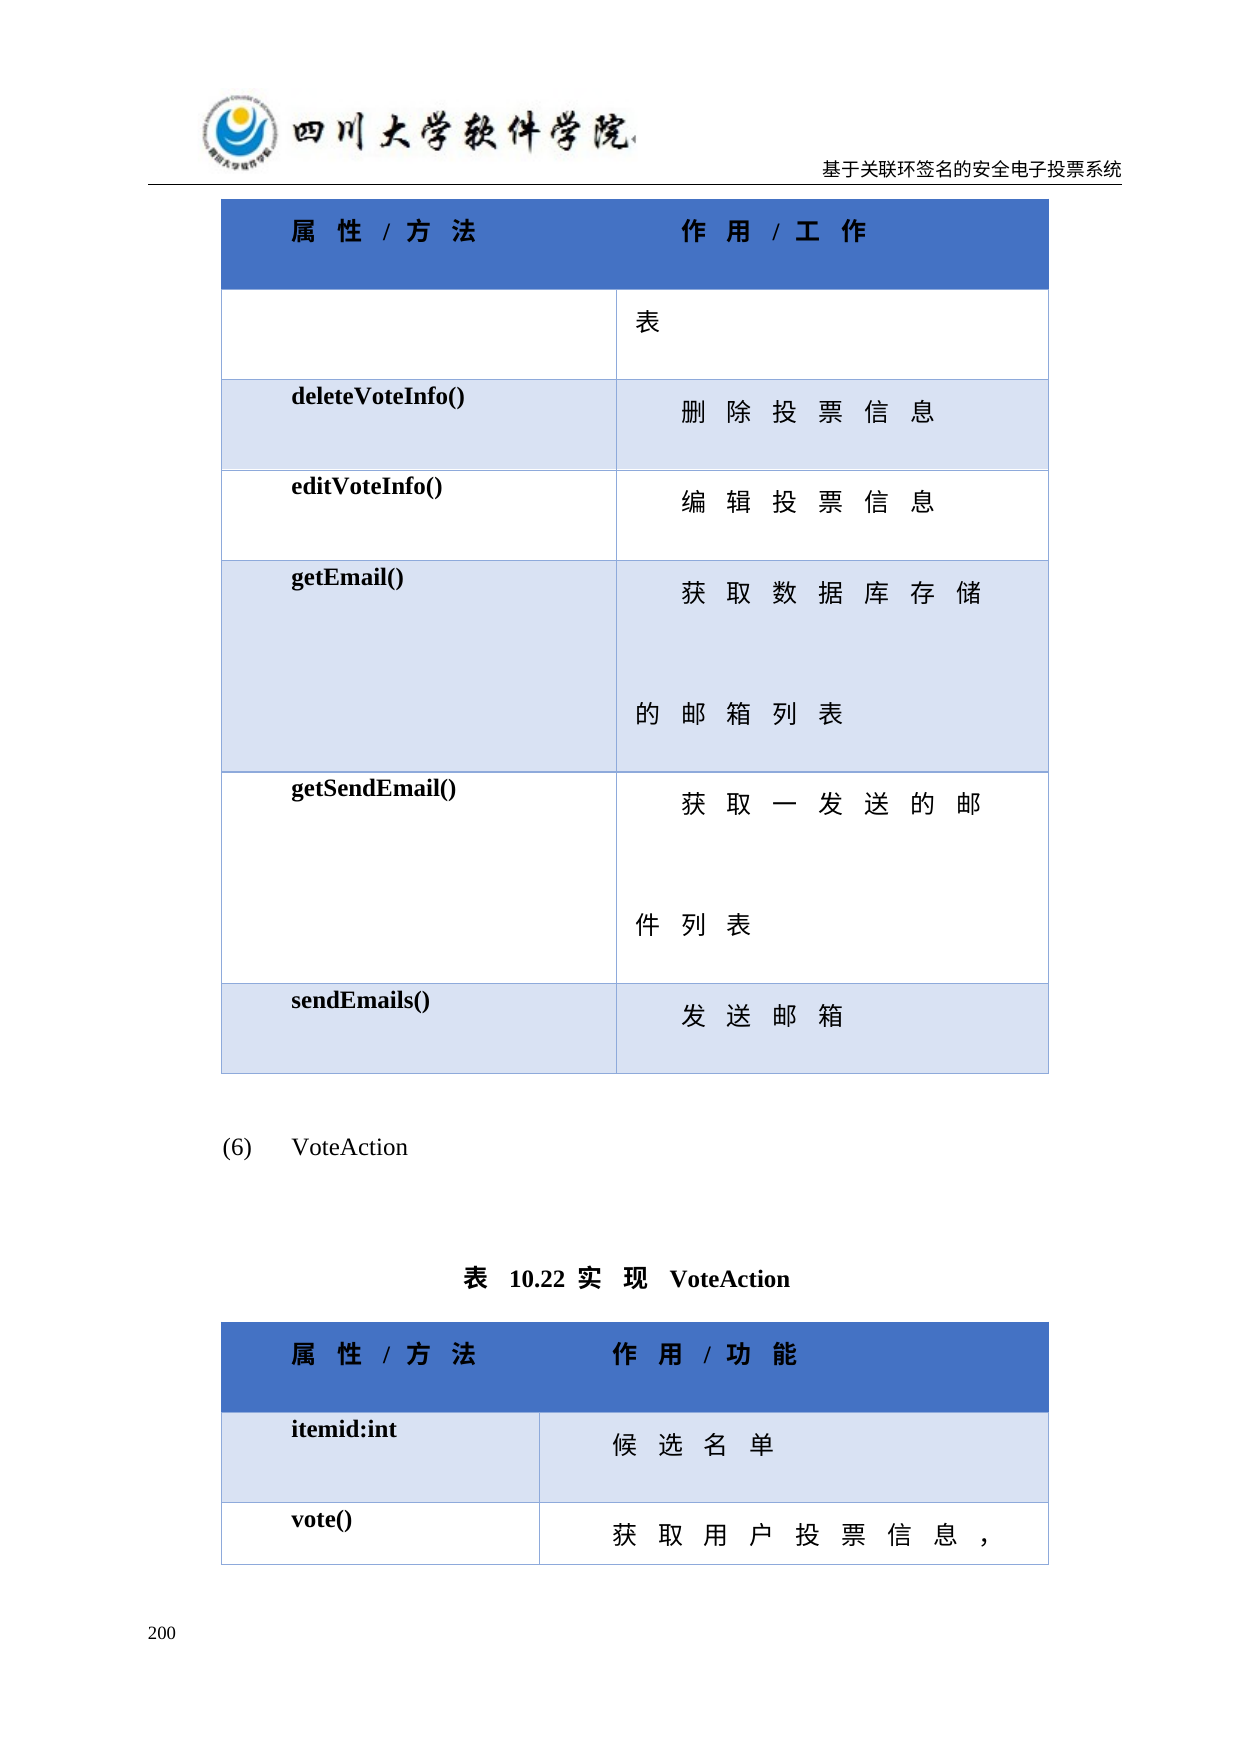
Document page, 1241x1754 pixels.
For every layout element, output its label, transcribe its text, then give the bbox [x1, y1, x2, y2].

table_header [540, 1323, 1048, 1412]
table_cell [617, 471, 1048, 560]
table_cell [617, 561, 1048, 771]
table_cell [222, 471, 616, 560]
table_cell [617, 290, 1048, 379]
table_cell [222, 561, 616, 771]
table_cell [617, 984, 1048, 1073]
text 表10.22 实现VoteAction [154, 1246, 1116, 1306]
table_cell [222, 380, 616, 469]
list VoteAction [154, 1131, 1116, 1162]
picture [197, 88, 639, 177]
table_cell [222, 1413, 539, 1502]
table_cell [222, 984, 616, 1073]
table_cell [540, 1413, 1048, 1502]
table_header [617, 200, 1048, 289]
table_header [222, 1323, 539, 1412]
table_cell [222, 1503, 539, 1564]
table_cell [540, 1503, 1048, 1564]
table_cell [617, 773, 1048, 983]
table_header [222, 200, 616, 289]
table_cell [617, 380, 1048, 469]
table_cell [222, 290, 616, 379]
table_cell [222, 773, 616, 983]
